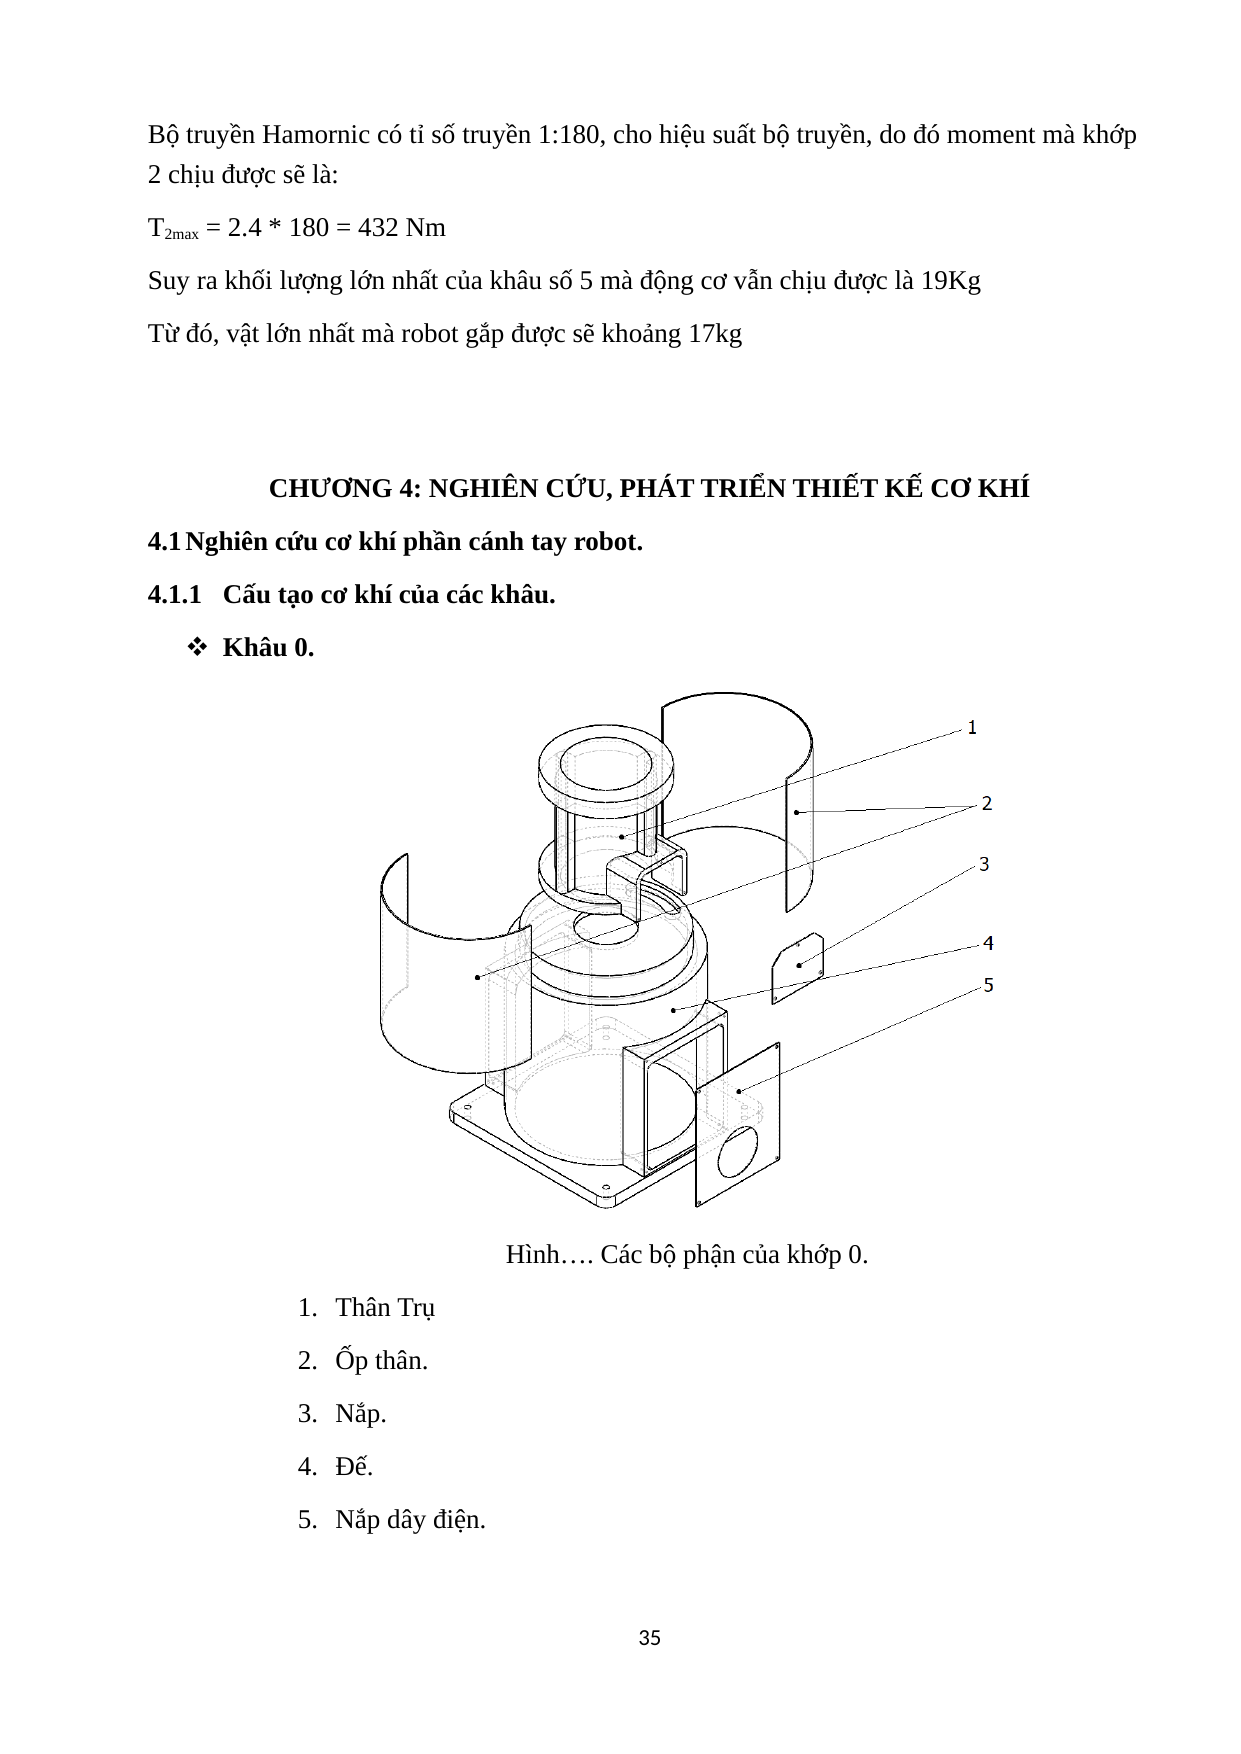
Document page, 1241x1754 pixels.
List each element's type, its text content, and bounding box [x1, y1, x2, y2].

text T2max = 2.4 * 180 = 432 Nm [148, 211, 1152, 243]
list Nắp dây điện. [298, 1503, 1152, 1534]
text Suy ra khối lượng lớn nhất của khâu số 5 mà động cơ vẫn chịu được là 19Kg [148, 264, 1152, 296]
list Ốp thân. [298, 1344, 1152, 1375]
text Hình…. Các bộ phận của khớp 0. [223, 1238, 1152, 1269]
list Đế. [298, 1450, 1152, 1481]
list Nghiên cứu cơ khí phần cánh tay robot. [148, 525, 1152, 556]
text Từ đó, vật lớn nhất mà robot gắp được sẽ khoảng 17kg [148, 317, 1152, 348]
text CHƯƠNG 4: NGHIÊN CỨU, PHÁT TRIỂN THIẾT KẾ CƠ KHÍ [148, 472, 1152, 503]
list Khâu 0. [185, 631, 1152, 662]
text Bộ truyền Hamornic có tỉ số truyền 1:180, cho hiệu suất bộ truyền, do đó moment mà khớp 2 chịu được sẽ là: [148, 118, 1152, 190]
list Nắp. [298, 1397, 1152, 1428]
list Thân Trụ [298, 1291, 1152, 1322]
list Cấu tạo cơ khí của các khâu. [148, 578, 1152, 609]
picture [362, 683, 1013, 1217]
